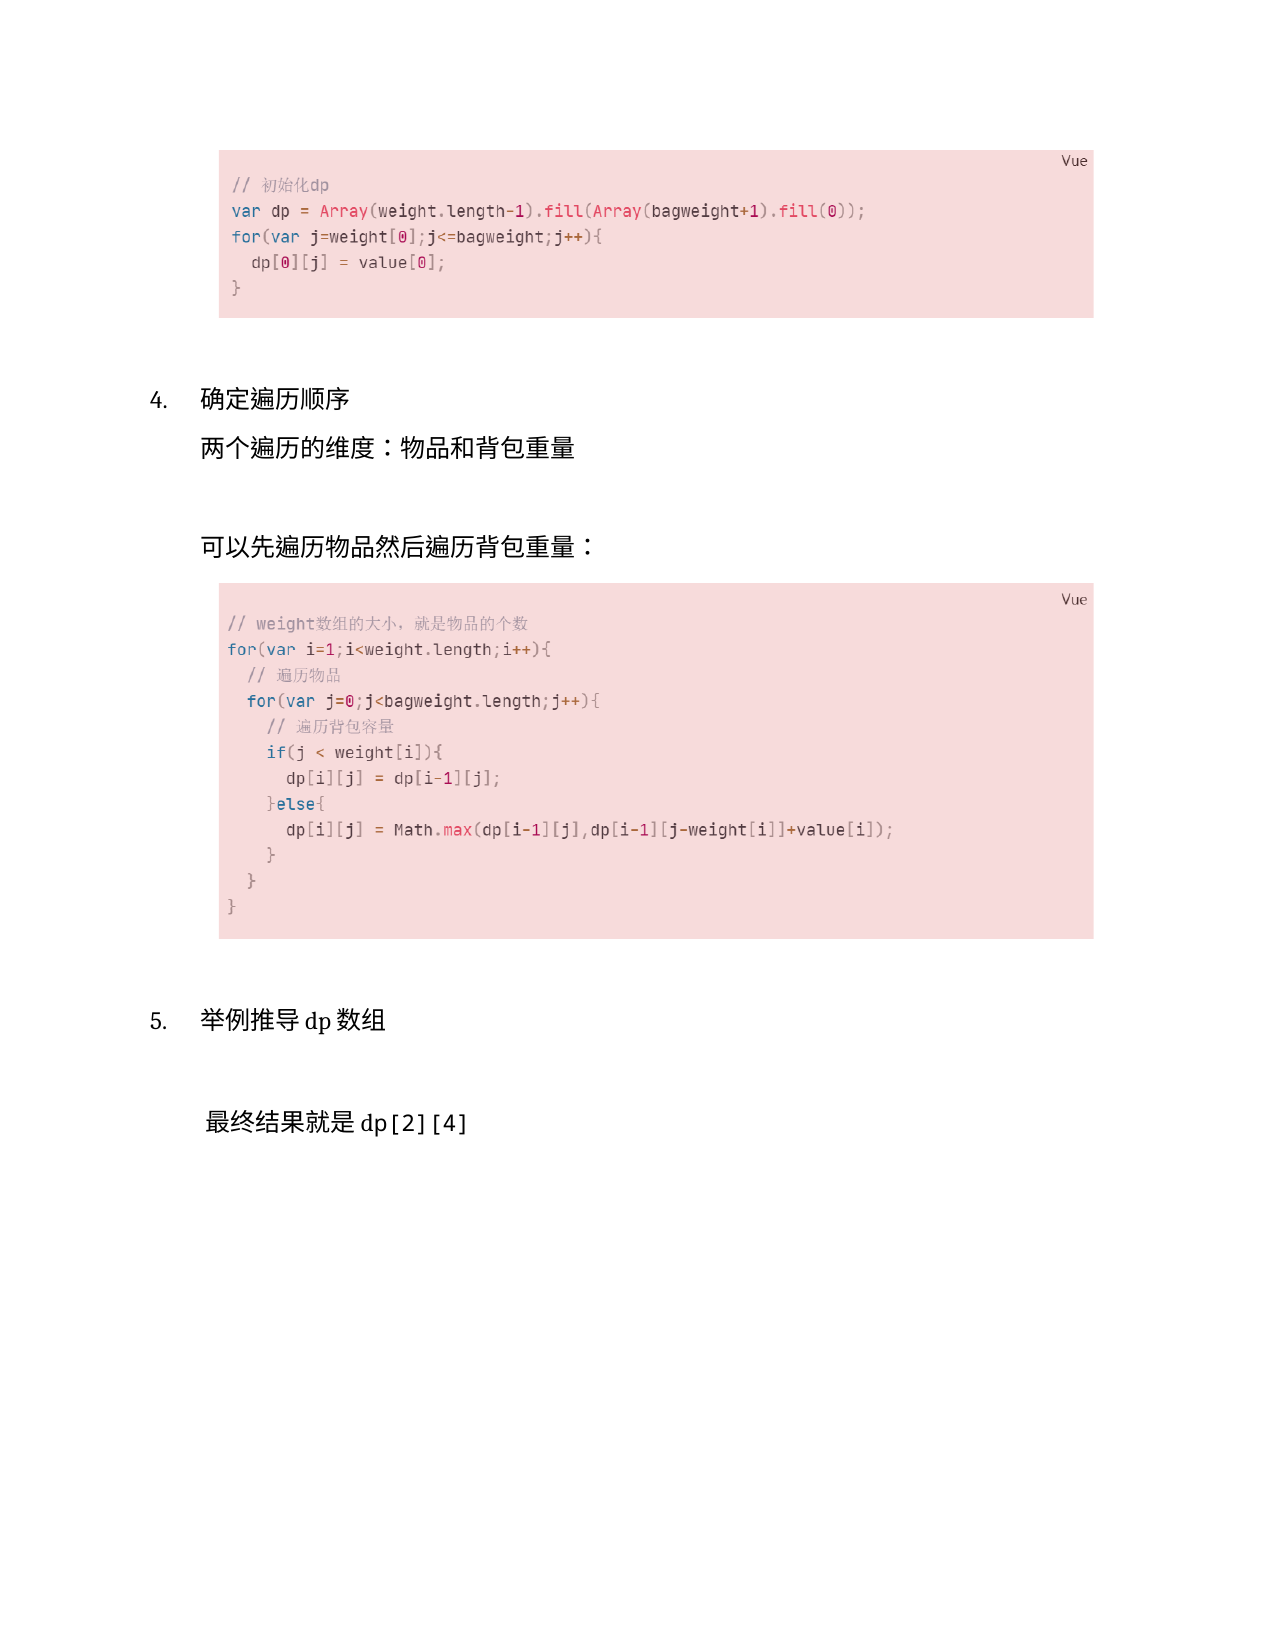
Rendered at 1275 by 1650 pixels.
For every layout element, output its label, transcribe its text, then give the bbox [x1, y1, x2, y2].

picture [218, 583, 1094, 939]
list 可以先遍历物品然后遍历背包重量： [150, 534, 1125, 563]
list 最终结果就是dp[2][4] [150, 1106, 1125, 1138]
picture [218, 150, 1094, 318]
list 举例推导dp数组 [150, 1007, 1125, 1036]
list 两个遍历的维度：物品和背包重量 [150, 435, 1125, 464]
list 确定遍历顺序 [150, 386, 1125, 414]
